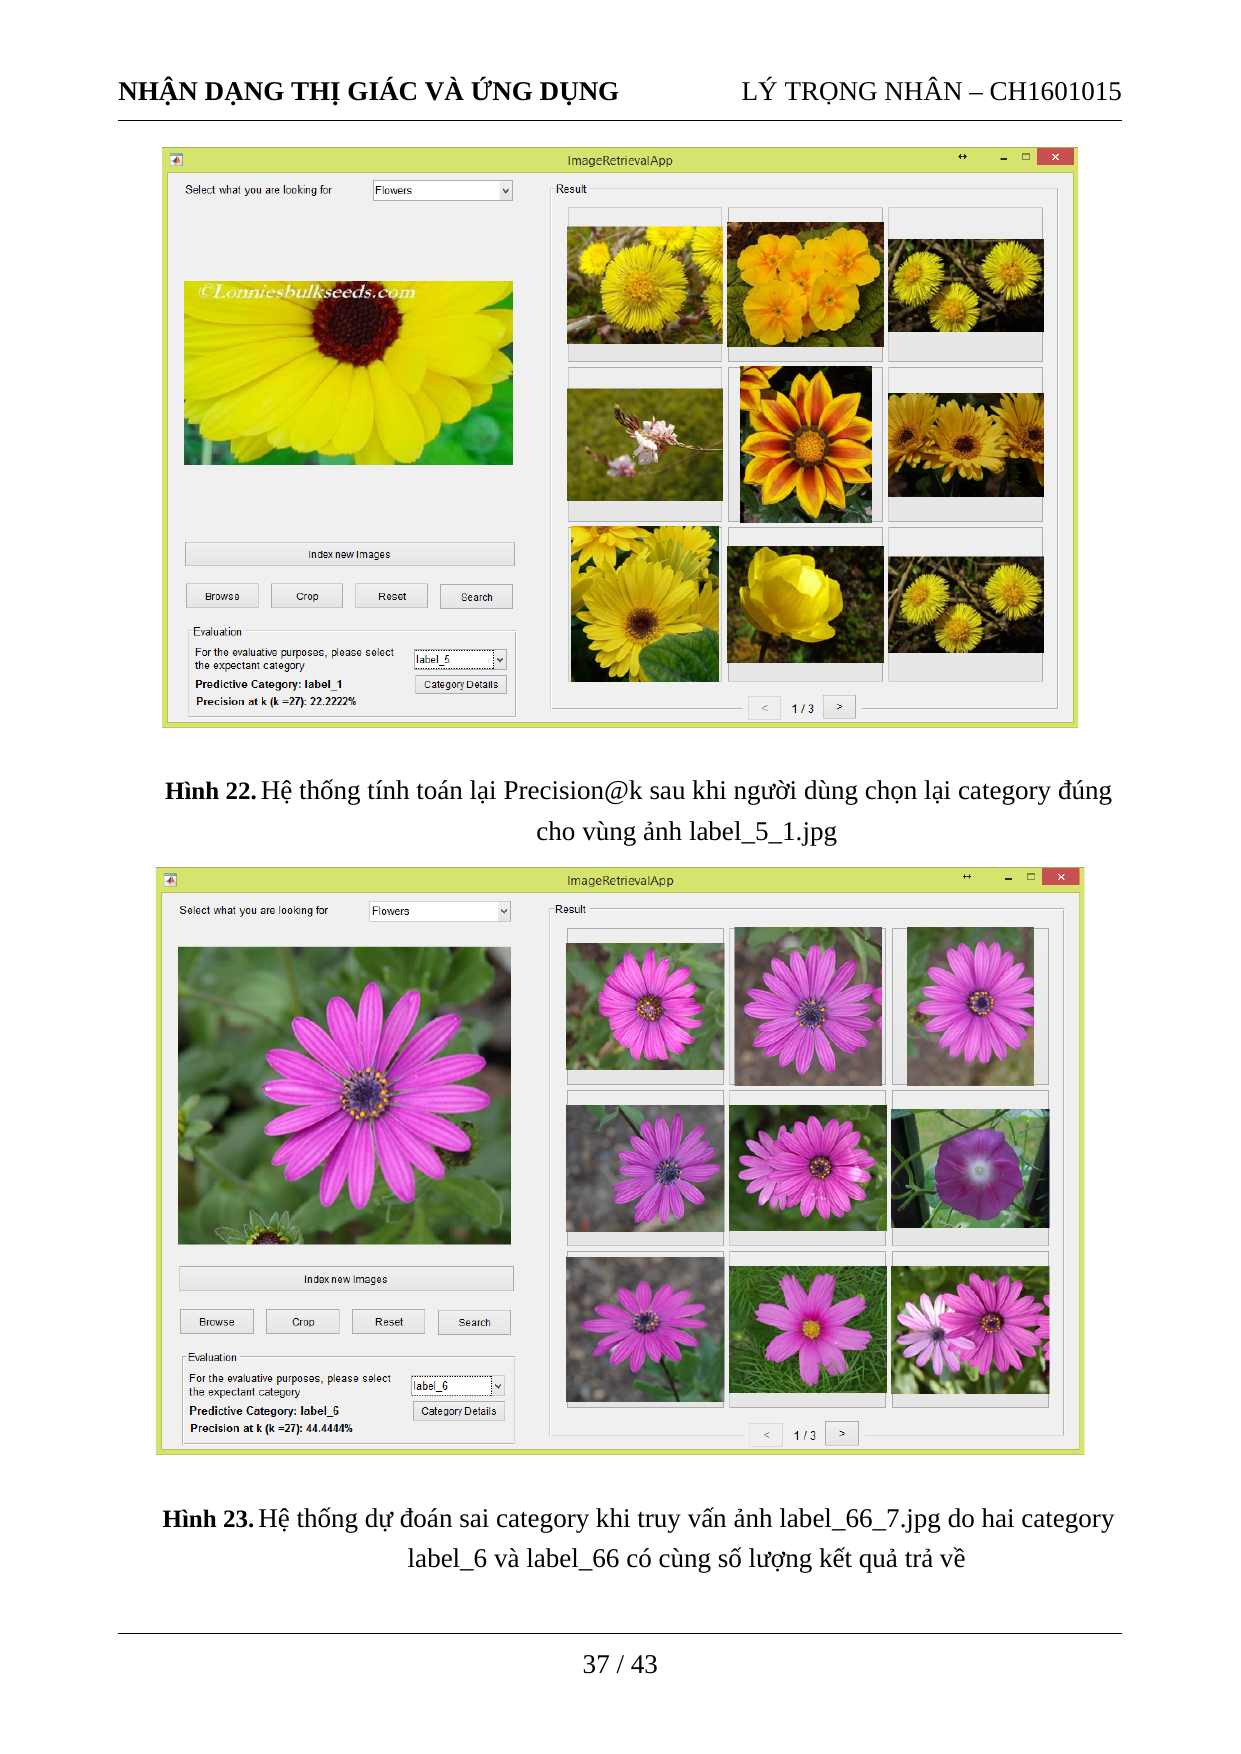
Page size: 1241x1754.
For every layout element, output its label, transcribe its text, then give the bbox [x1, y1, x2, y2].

text Hệ thống dự đoán sai category khi truy vấn ảnh label_66_7.jpg do hai category label_6 và label_66 có cùng số lượng kết quả trả về [155, 1502, 1122, 1573]
text Hệ thống tính toán lại Precision@k sau khi người dùng chọn lại category đúng cho vùng ảnh label_5_1.jpg [155, 774, 1122, 846]
picture [155, 867, 1085, 1455]
picture [162, 147, 1079, 728]
